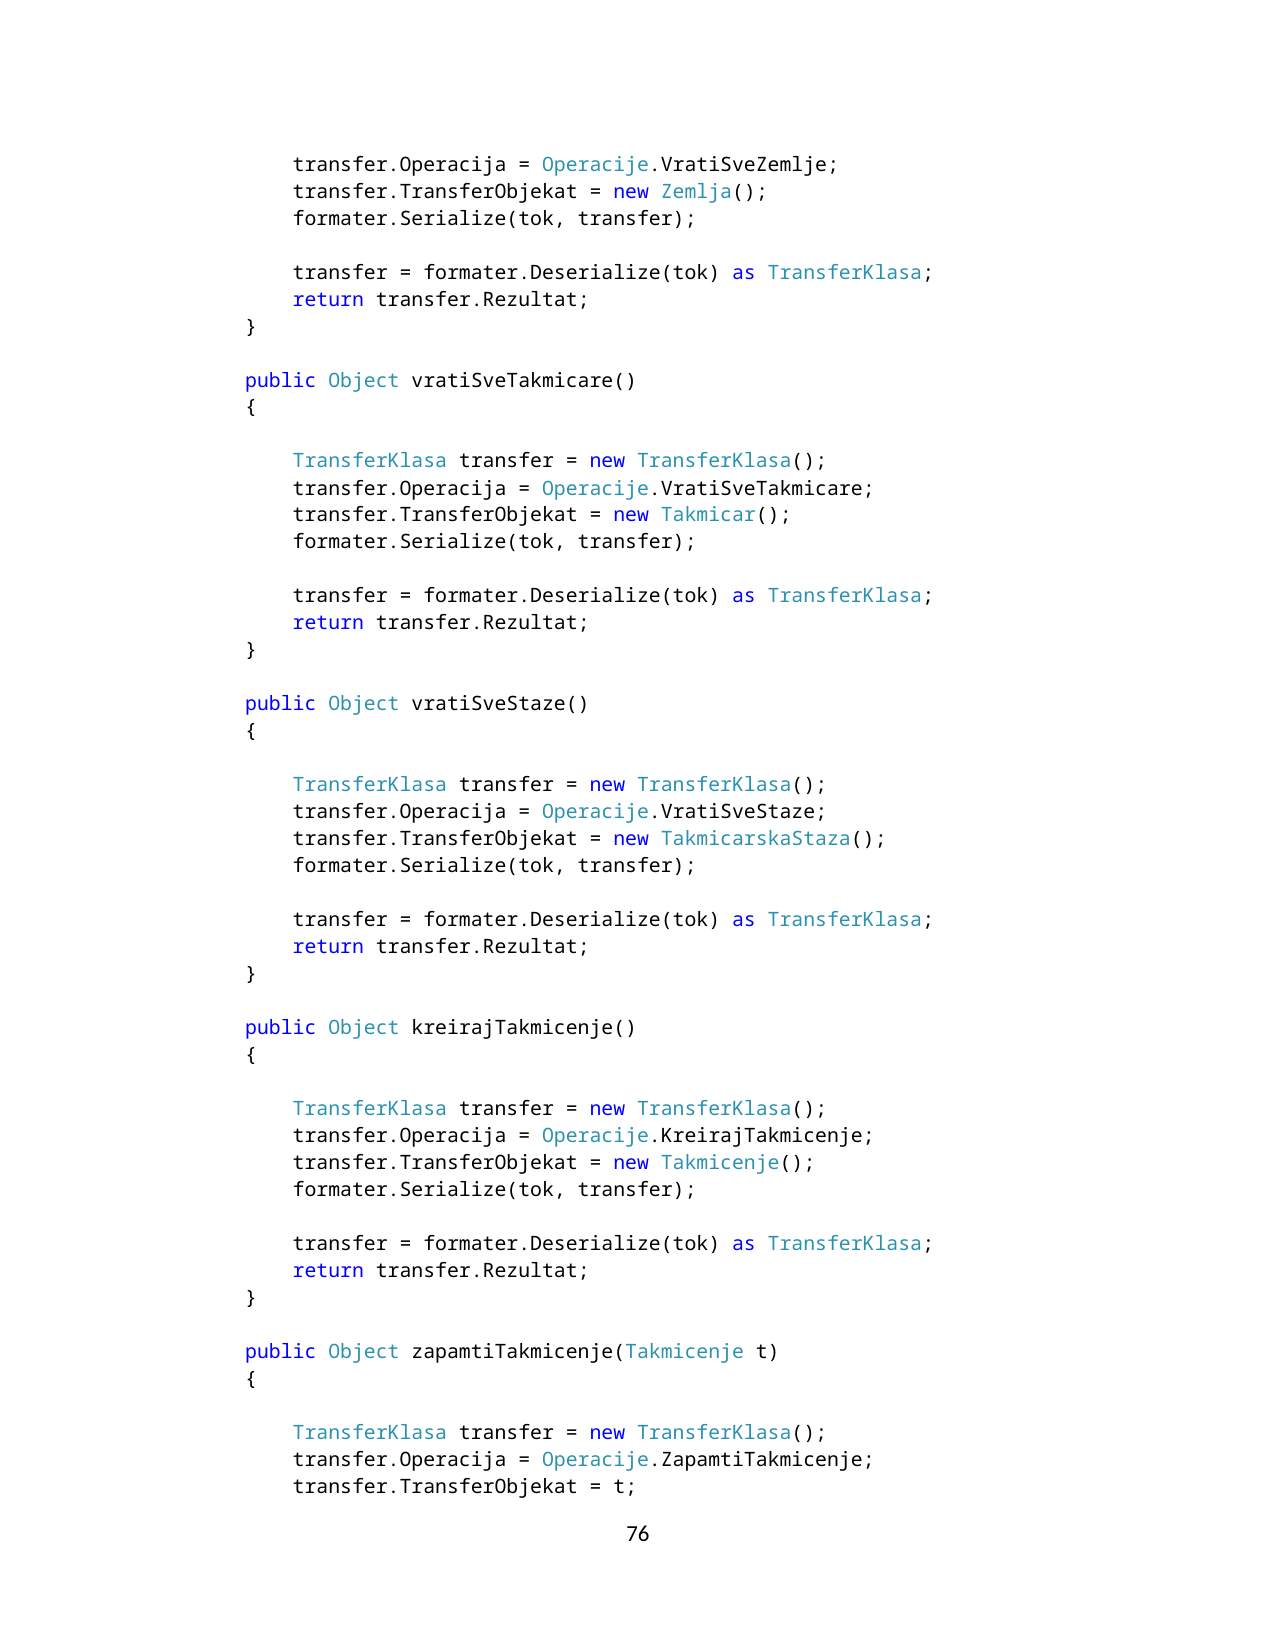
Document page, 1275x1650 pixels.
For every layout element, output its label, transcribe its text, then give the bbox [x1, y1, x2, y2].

text formater.Serialize(tok, transfer); [150, 528, 1125, 555]
text return transfer.Rezultat; [150, 932, 1125, 959]
text { [150, 717, 1125, 743]
text transfer.Operacija = Operacije.VratiSveStaze; [150, 797, 1125, 824]
text transfer = formater.Deserialize(tok) as TransferKlasa; [150, 905, 1125, 932]
text TransferKlasa transfer = new TransferKlasa(); [150, 1094, 1125, 1121]
text transfer.Operacija = Operacije.ZapamtiTakmicenje; [150, 1445, 1125, 1472]
text transfer.TransferObjekat = t; [150, 1472, 1125, 1499]
text transfer.TransferObjekat = new Takmicenje(); [150, 1148, 1125, 1175]
text transfer.TransferObjekat = new Takmicar(); [150, 501, 1125, 528]
text transfer.Operacija = Operacije.VratiSveTakmicare; [150, 474, 1125, 501]
text formater.Serialize(tok, transfer); [150, 1175, 1125, 1202]
text formater.Serialize(tok, transfer); [150, 851, 1125, 878]
text } [150, 1283, 1125, 1310]
text TransferKlasa transfer = new TransferKlasa(); [150, 771, 1125, 797]
text return transfer.Rezultat; [150, 1256, 1125, 1283]
text transfer.TransferObjekat = new Zemlja(); [150, 177, 1125, 204]
text transfer.Operacija = Operacije.VratiSveZemlje; [150, 150, 1125, 177]
text public Object vratiSveStaze() [150, 689, 1125, 717]
text TransferKlasa transfer = new TransferKlasa(); [150, 1418, 1125, 1445]
text } [150, 636, 1125, 663]
text } [150, 959, 1125, 986]
text public Object zapamtiTakmicenje(Takmicenje t) [150, 1337, 1125, 1364]
text public Object kreirajTakmicenje() [150, 1013, 1125, 1040]
text transfer = formater.Deserialize(tok) as TransferKlasa; [150, 1229, 1125, 1256]
text { [150, 1040, 1125, 1067]
text transfer = formater.Deserialize(tok) as TransferKlasa; [150, 582, 1125, 609]
text transfer.TransferObjekat = new TakmicarskaStaza(); [150, 824, 1125, 851]
text return transfer.Rezultat; [150, 285, 1125, 312]
text transfer.Operacija = Operacije.KreirajTakmicenje; [150, 1121, 1125, 1148]
text return transfer.Rezultat; [150, 609, 1125, 636]
text public Object vratiSveTakmicare() [150, 366, 1125, 393]
text { [150, 1364, 1125, 1391]
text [150, 258, 1125, 285]
text TransferKlasa transfer = new TransferKlasa(); [150, 447, 1125, 474]
text formater.Serialize(tok, transfer); [150, 204, 1125, 231]
text } [150, 312, 1125, 339]
text { [150, 393, 1125, 420]
